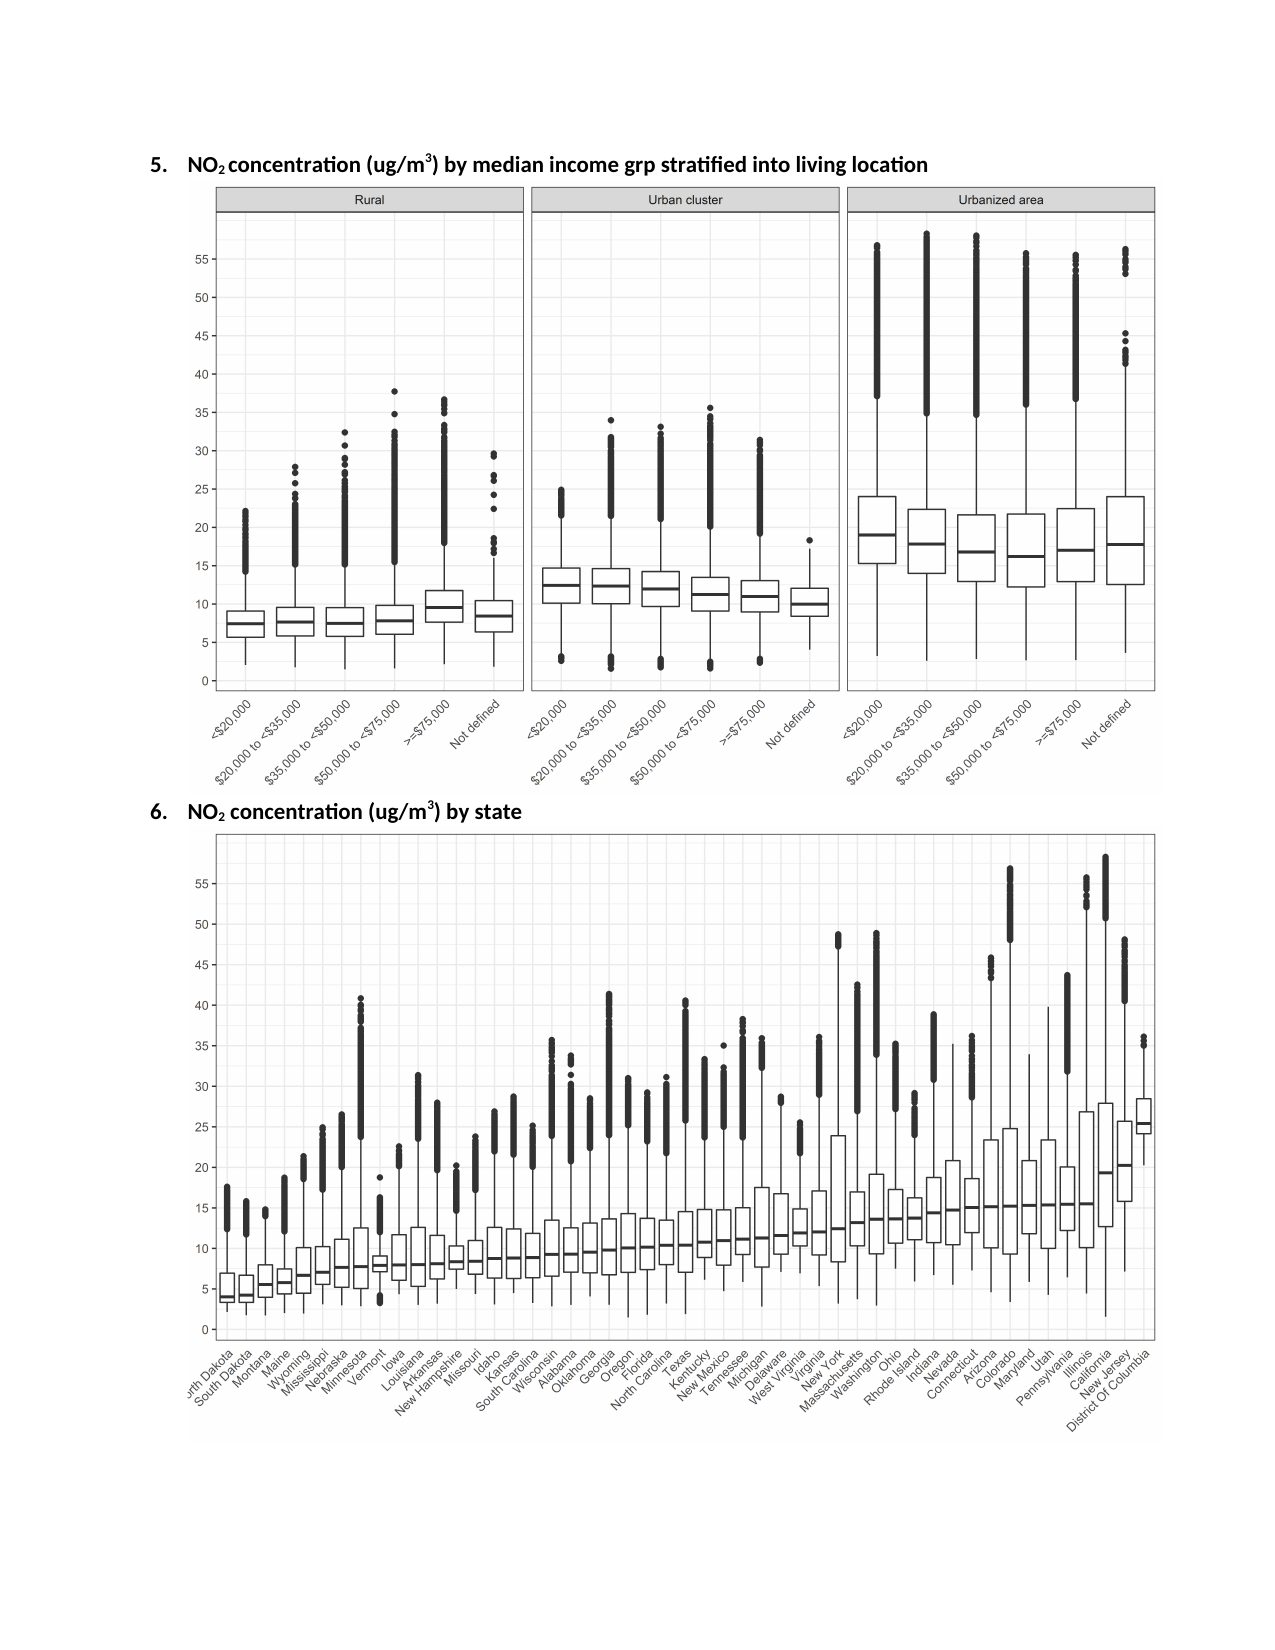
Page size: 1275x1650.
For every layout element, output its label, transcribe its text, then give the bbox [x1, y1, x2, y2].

picture [187, 826, 1163, 1443]
picture [187, 179, 1163, 796]
